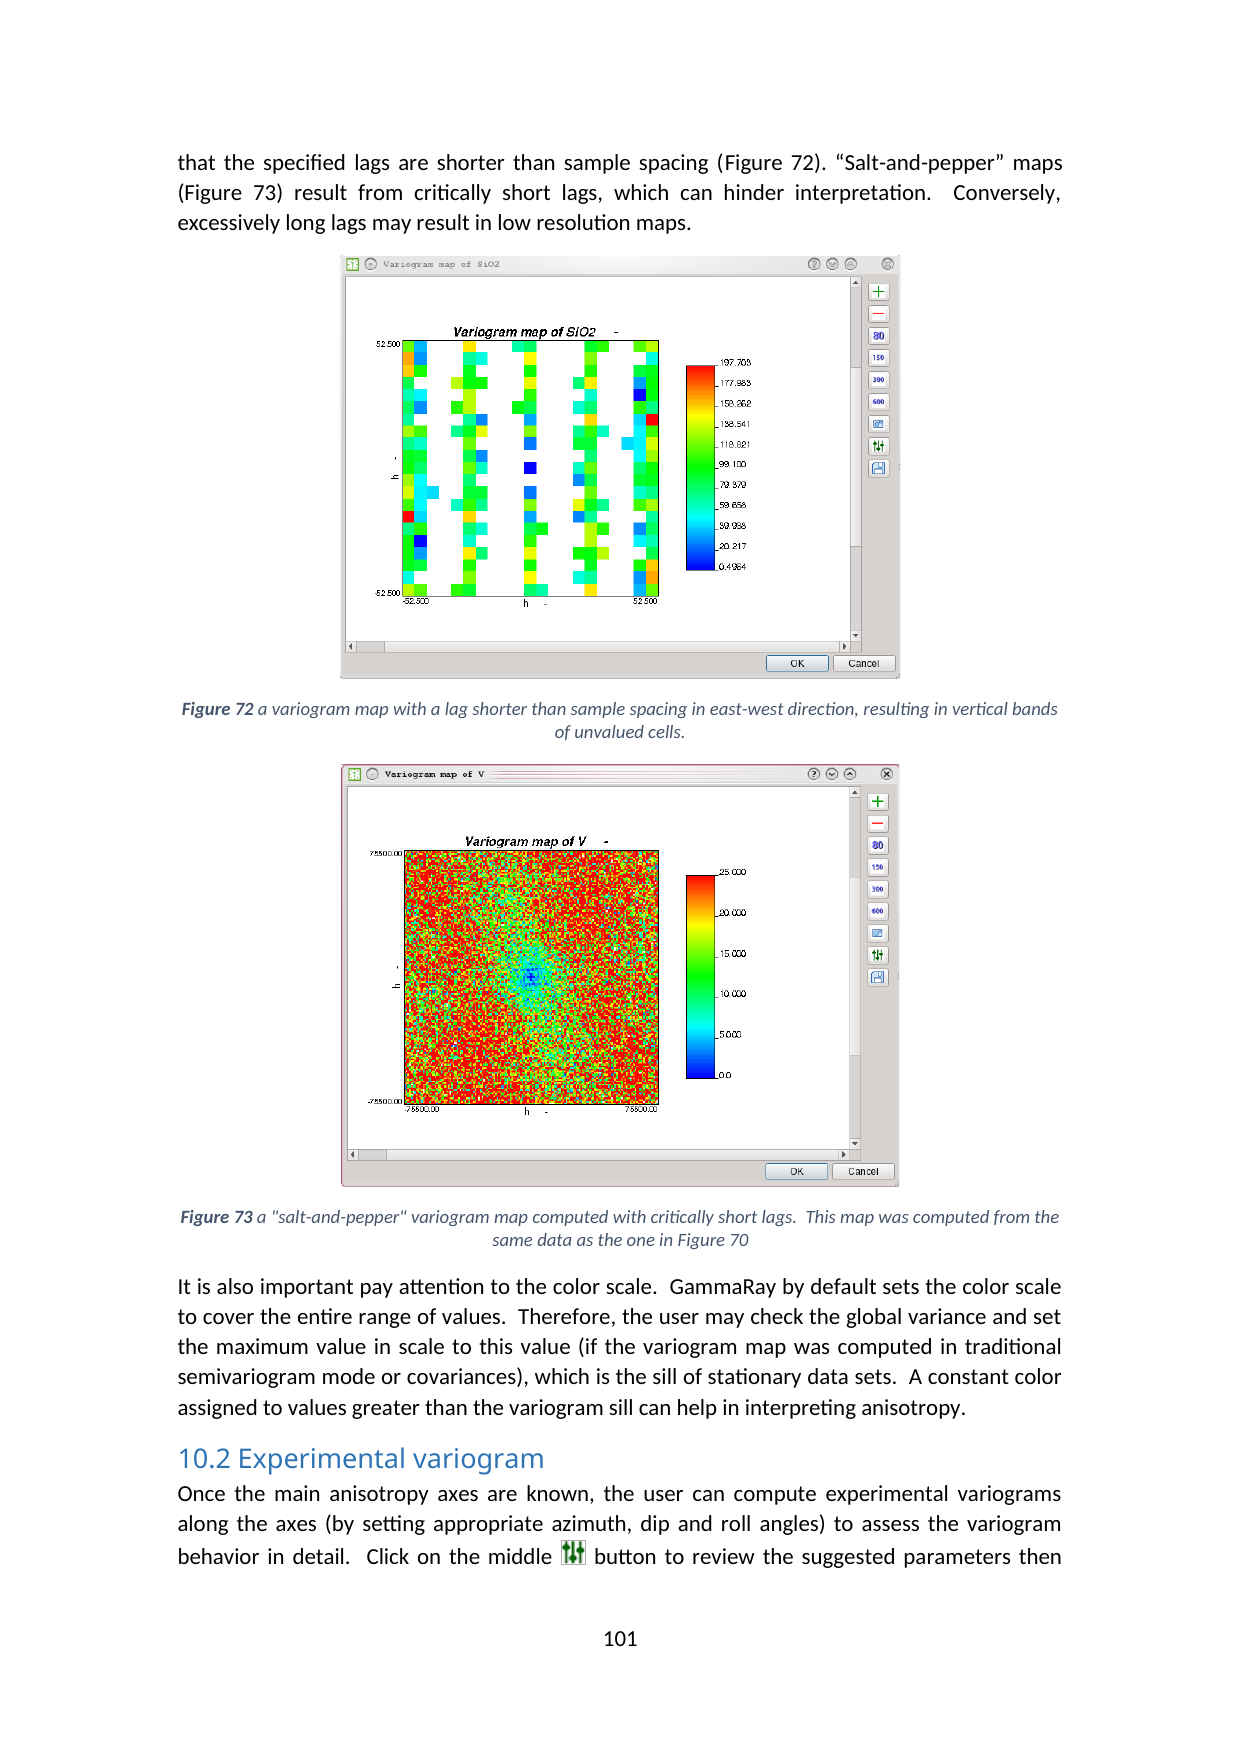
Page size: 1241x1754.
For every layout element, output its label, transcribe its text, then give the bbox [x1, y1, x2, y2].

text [177, 1479, 1063, 1570]
picture [339, 255, 901, 679]
subtitle Experimental variogram [177, 1439, 1063, 1476]
text It is also important pay attention to the color scale. GammaRay by default sets the color scale to cover the entire range of values. Therefore, the user may check the global variance and set the maximum value in scale to this value (if the variogram map was computed in traditional semivariogram mode or covariances), which is the sill of stationary data sets. A constant color assigned to values greater than the variogram sill can help in interpreting anisotropy. [177, 1272, 1063, 1421]
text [177, 148, 1063, 236]
text Figure 72 a variogram map with a lag shorter than sample spacing in east-west direction, resulting in vertical bands of unvalued cells. [177, 698, 1063, 743]
picture [341, 764, 900, 1187]
picture [562, 1541, 585, 1564]
text Figure 73 a "salt-and-pepper" variogram map computed with critically short lags. This map was computed from the same data as the one in Figure 69 [177, 1205, 1063, 1251]
